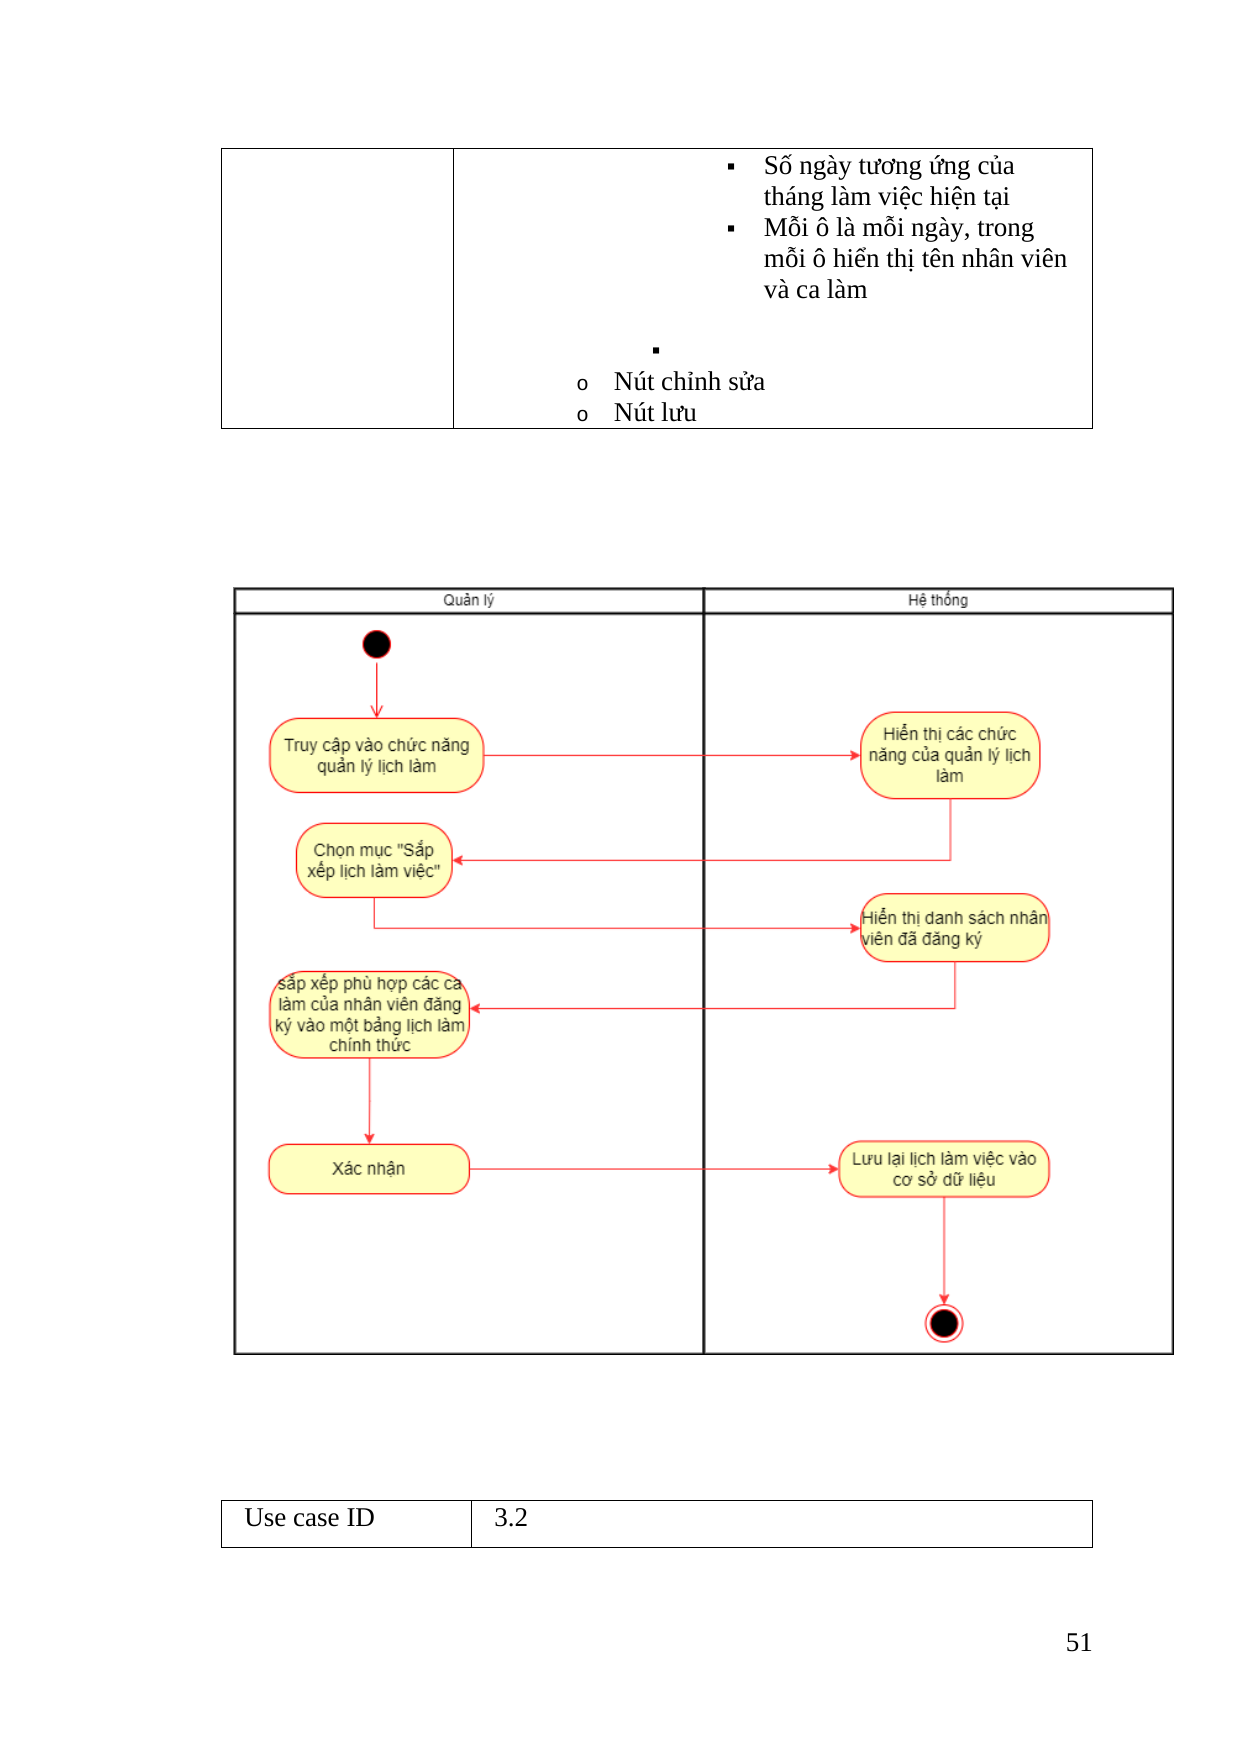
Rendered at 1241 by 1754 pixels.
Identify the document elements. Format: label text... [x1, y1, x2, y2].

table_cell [222, 149, 453, 428]
table_header 3.2 [472, 1501, 1092, 1547]
picture [233, 587, 1174, 1355]
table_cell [454, 149, 1092, 428]
table_header Use case ID [222, 1501, 471, 1547]
